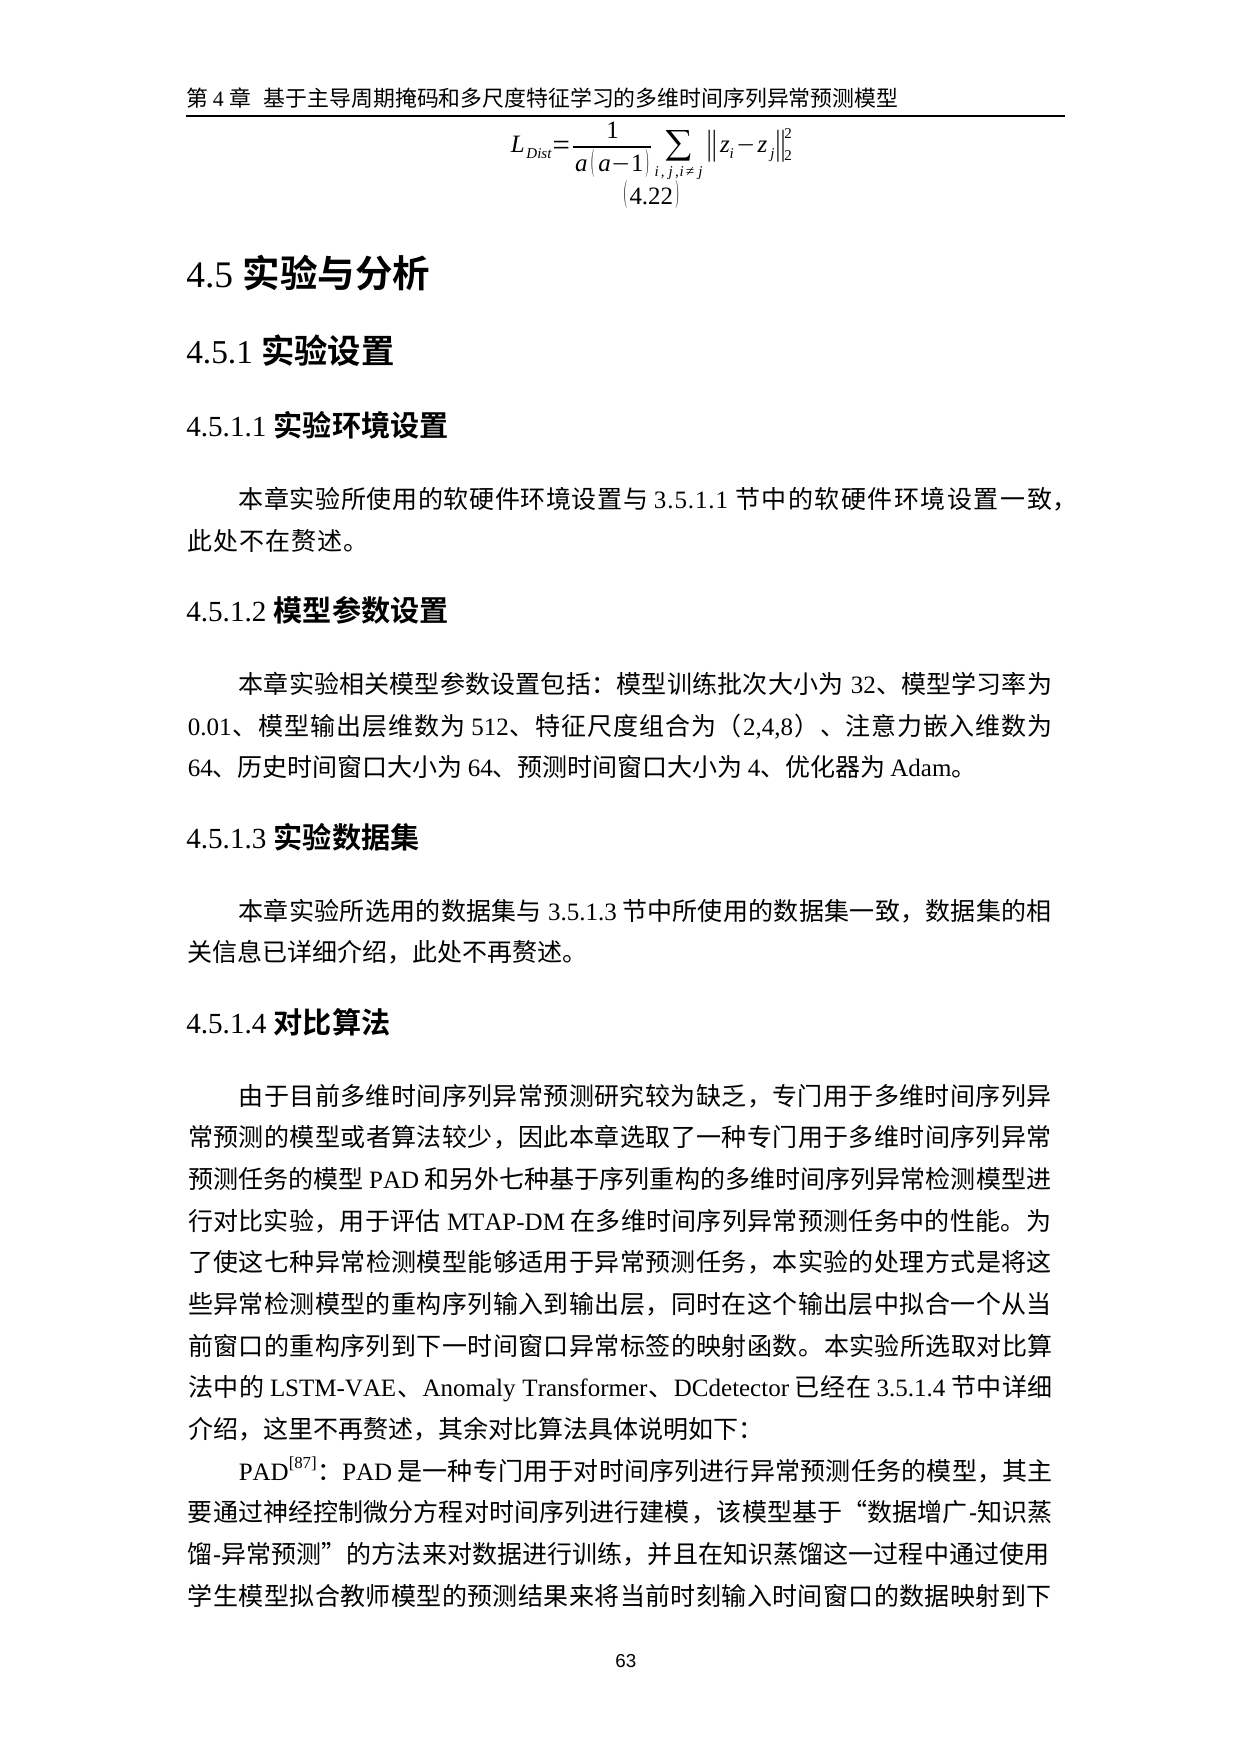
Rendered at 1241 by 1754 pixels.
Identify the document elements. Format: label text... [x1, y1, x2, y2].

text 本章实验相关模型参数设置包括：模型训练批次大小为32、模型学习率为0.01、模型输出层维数为512、特征尺度组合为（2,4,8）、注意力嵌入维数为64、历史时间窗口大小为64、预测时间窗口大小为4、优化器为Adam。 [188, 660, 1053, 785]
subtitle 实验数据集 [186, 814, 1065, 856]
subtitle 实验环境设置 [186, 402, 1065, 445]
text 本章实验所选用的数据集与3.5.1.3节中所使用的数据集一致，数据集的相关信息已详细介绍，此处不再赘述。 [188, 887, 1053, 970]
subtitle 实验设置 [186, 325, 1065, 373]
text 本章实验所使用的软硬件环境设置与3.5.1.1节中的软硬件环境设置一致，此处不在赘述。 [188, 475, 1053, 558]
text 由于目前多维时间序列异常预测研究较为缺乏，专门用于多维时间序列异常预测的模型或者算法较少，因此本章选取了一种专门用于多维时间序列异常预测任务的模型PAD和另外七种基于序列重构的多维时间序列异常检测模型进行对比实验，用于评估MTAP-DM在多维时间序列异常预测任务中的性能。为了使这七种异常检测模型能够适用于异常预测任务，本实验的处理方式是将这些异常检测模型的重构序列输入到输出层，同时在这个输出层中拟合一个从当前窗口的重构序列到下一时间窗口异常标签的映射函数。本实验所选取对比算法中的LSTM-VAE、Anomaly Transformer、DCdetector已经在3.5.1.4节中详细介绍，这里不再赘述，其余对比算法具体说明如下： [188, 1072, 1052, 1447]
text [188, 1447, 1053, 1613]
subtitle 模型参数设置 [186, 587, 1065, 630]
subtitle 实验与分析 [186, 244, 1065, 298]
subtitle 对比算法 [186, 999, 1065, 1041]
